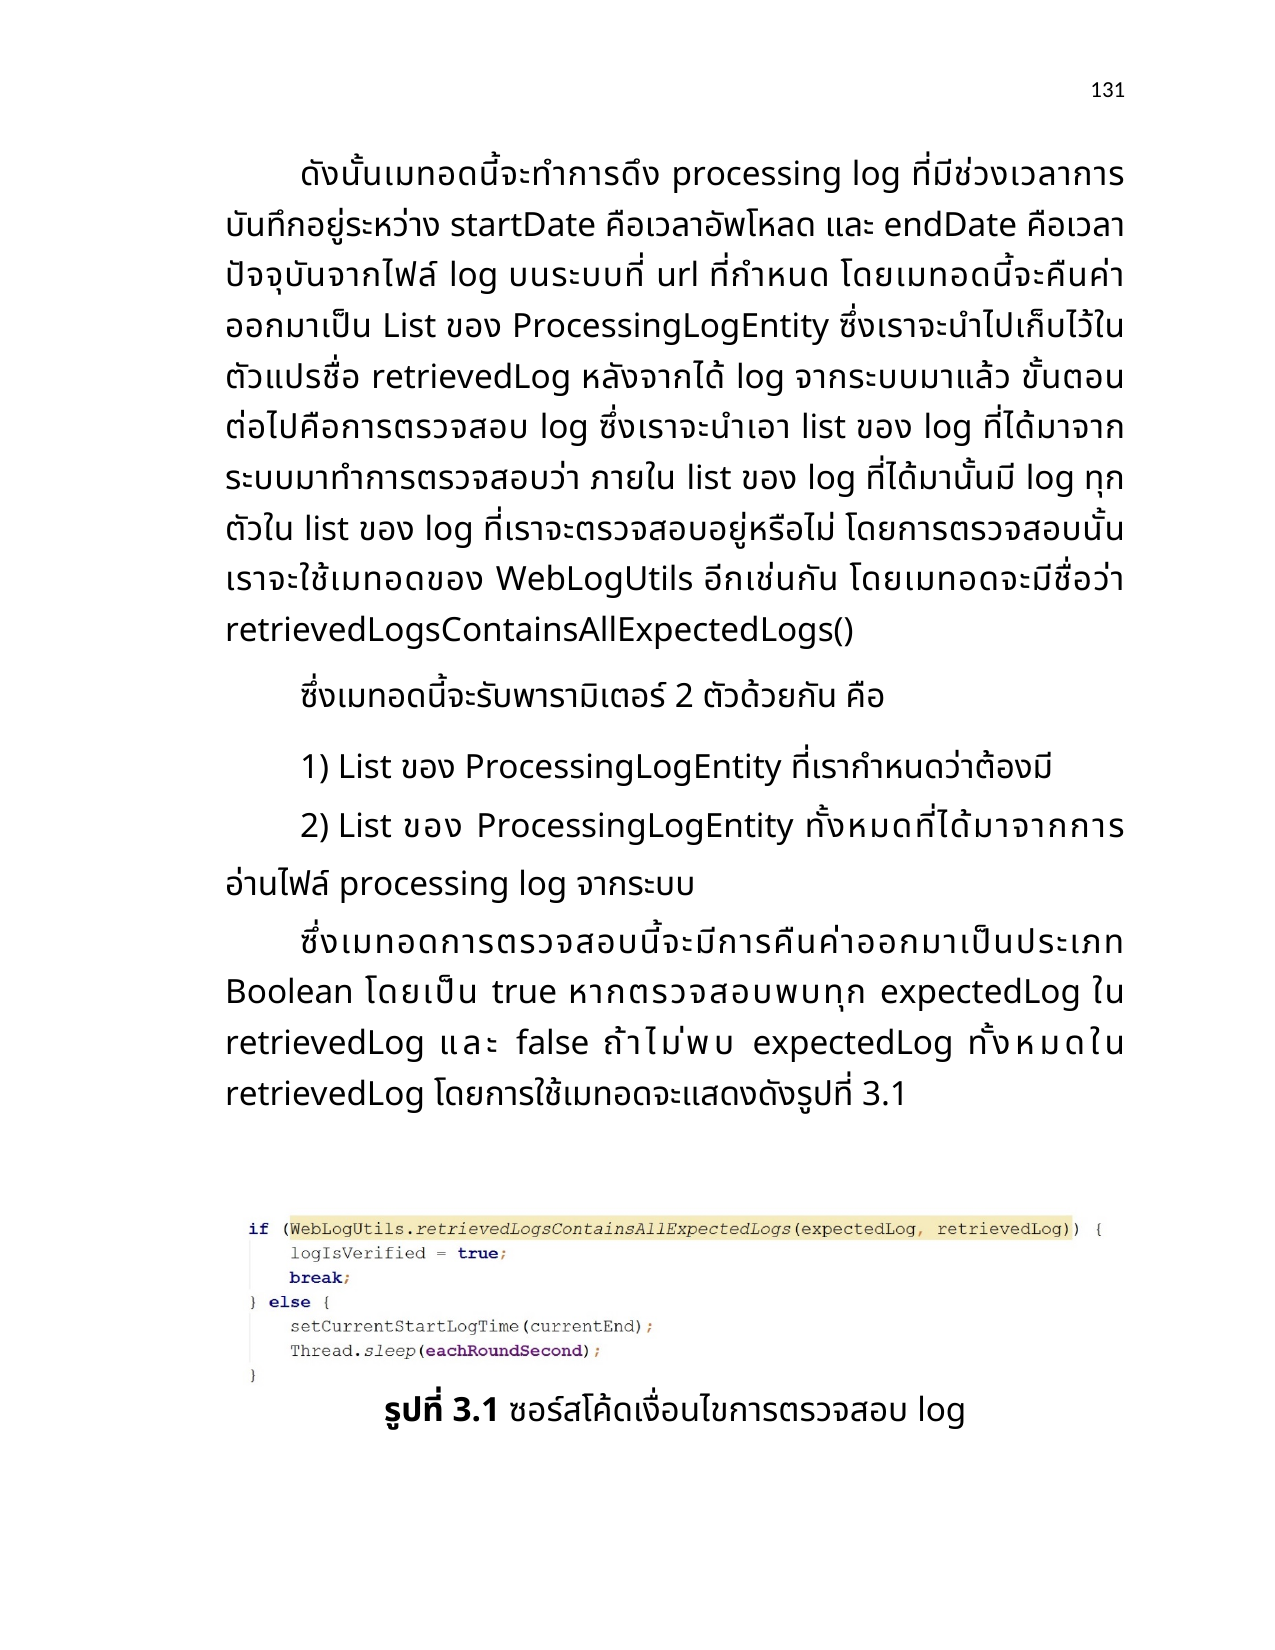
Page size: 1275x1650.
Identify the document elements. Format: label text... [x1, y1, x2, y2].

list List ของ ProcessingLogEntity ที่เรากำหนดว่าต้องมี [225, 743, 1125, 794]
list List ของ ProcessingLogEntity ทั้งหมดที่ได้มาจากการอ่านไฟล์ processing log จากระบบ [225, 801, 1125, 910]
text ซึ่งเมทอดนี้จะรับพารามิเตอร์ 2 ตัวด้วยกัน คือ [225, 672, 1125, 722]
text ซึ่งเมทอดการตรวจสอบนี้จะมีการคืนค่าออกมาเป็นประเภท Boolean โดยเป็น true หากตรวจสอบพบทุก expectedLog ใน retrievedLog และ false ถ้าไม่พบ expectedLog ทั้งหมดใน retrievedLog โดยการใช้เมทอดจะแสดงดังรูปที่ 3.74 [225, 918, 1125, 1120]
text ซอร์สโค้ดเงื่อนไขการตรวจสอบ log [225, 1386, 1125, 1437]
text ดังนั้นเมทอดนี้จะทำการดึง processing log ที่มีช่วงเวลาการบันทึกอยู่ระหว่าง startDate คือเวลาอัพโหลด และ endDate คือเวลาปัจจุบันจากไฟล์ log บนระบบที่ url ที่กำหนด โดยเมทอดนี้จะคืนค่าออกมาเป็น List ของ ProcessingLogEntity ซึ่งเราจะนำไปเก็บไว้ในตัวแปรชื่อ retrievedLog หลังจากได้ log จากระบบมาแล้ว ขั้นตอนต่อไปคือการตรวจสอบ log ซึ่งเราจะนำเอา list ของ log ที่ได้มาจากระบบมาทำการตรวจสอบว่า ภายใน list ของ log ที่ได้มานั้นมี log ทุกตัวใน list ของ log ที่เราจะตรวจสอบอยู่หรือไม่ โดยการตรวจสอบนั้น เราจะใช้เมทอดของ WebLogUtils อีกเช่นกัน โดยเมทอดจะมีชื่อว่า retrievedLogsContainsAllExpectedLogs() [225, 150, 1125, 651]
picture [242, 1207, 1108, 1387]
